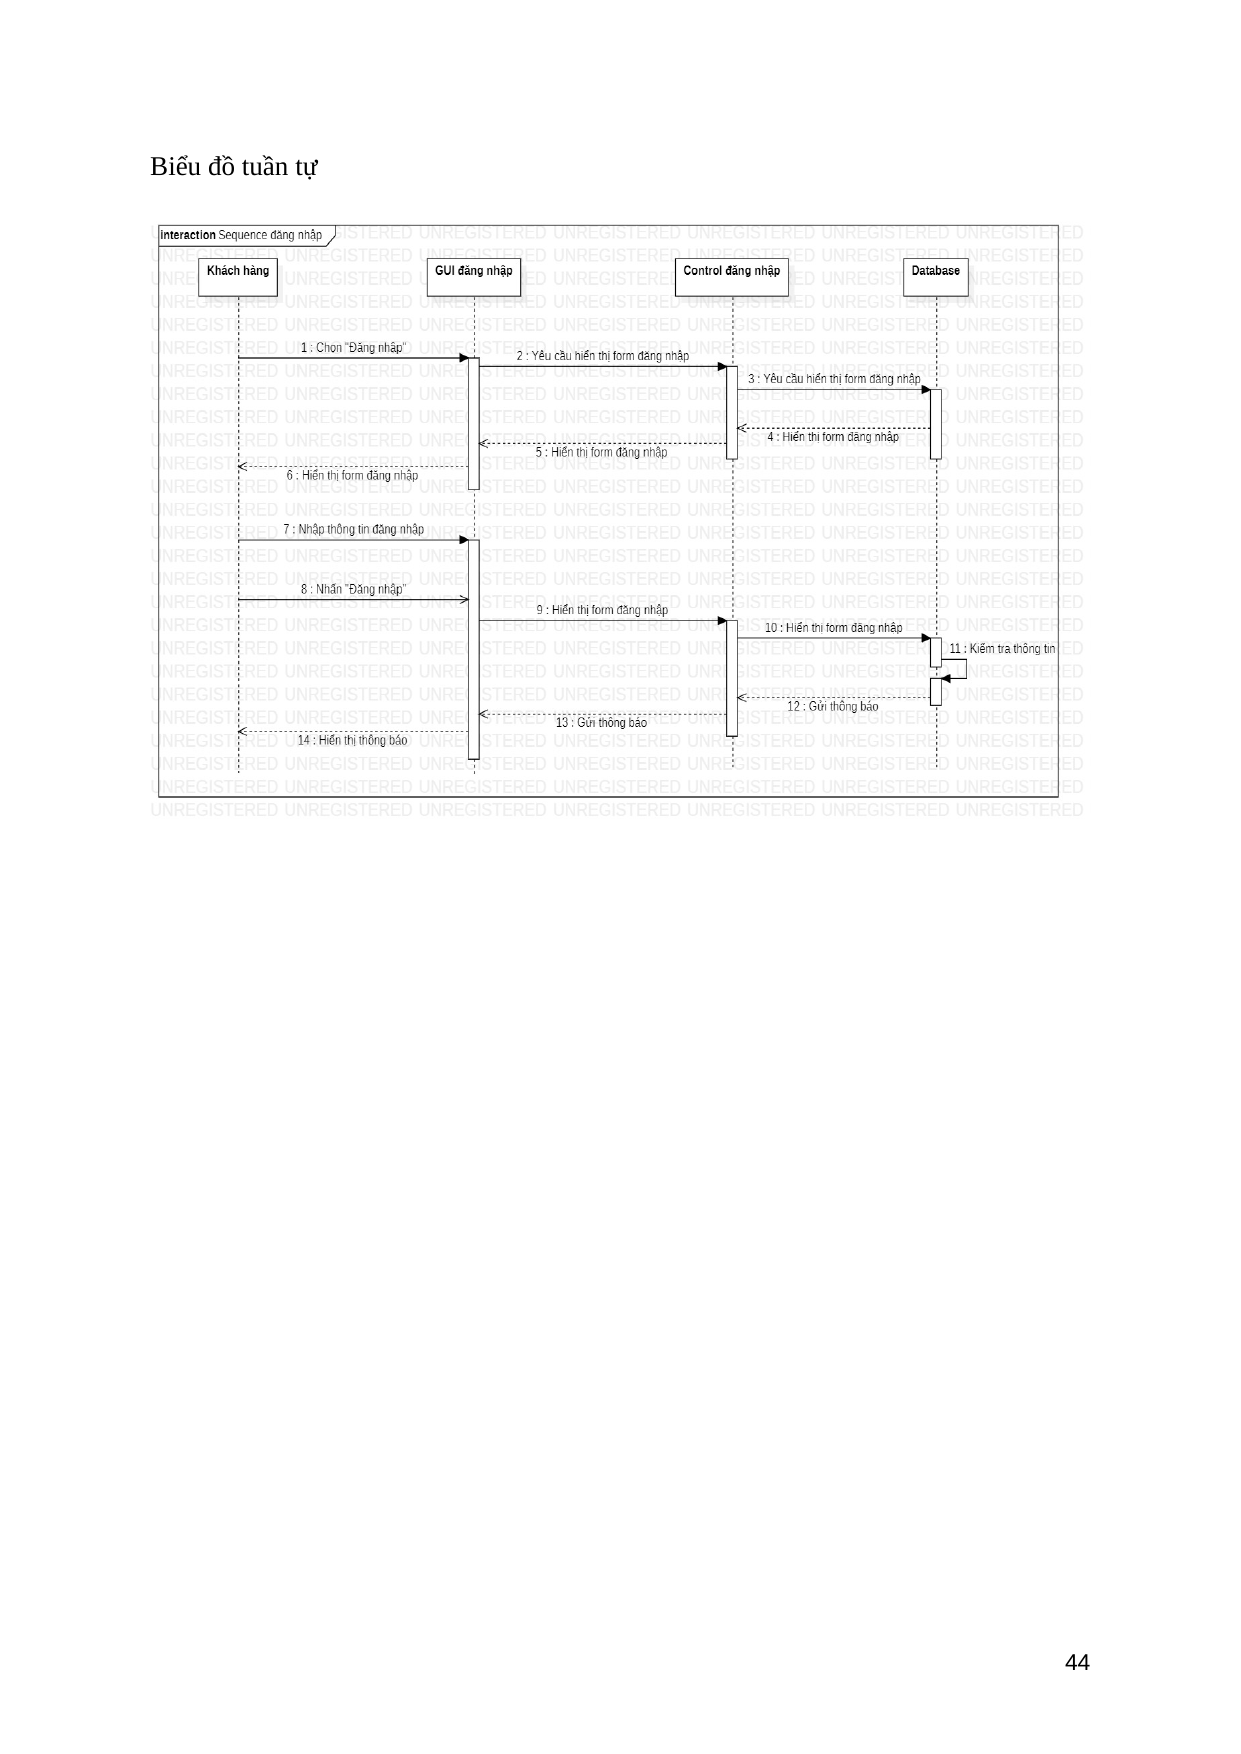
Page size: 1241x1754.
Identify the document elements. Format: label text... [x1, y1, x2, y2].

subtitle Biểu đồ tuần tự [150, 150, 1090, 181]
picture [150, 215, 1091, 835]
